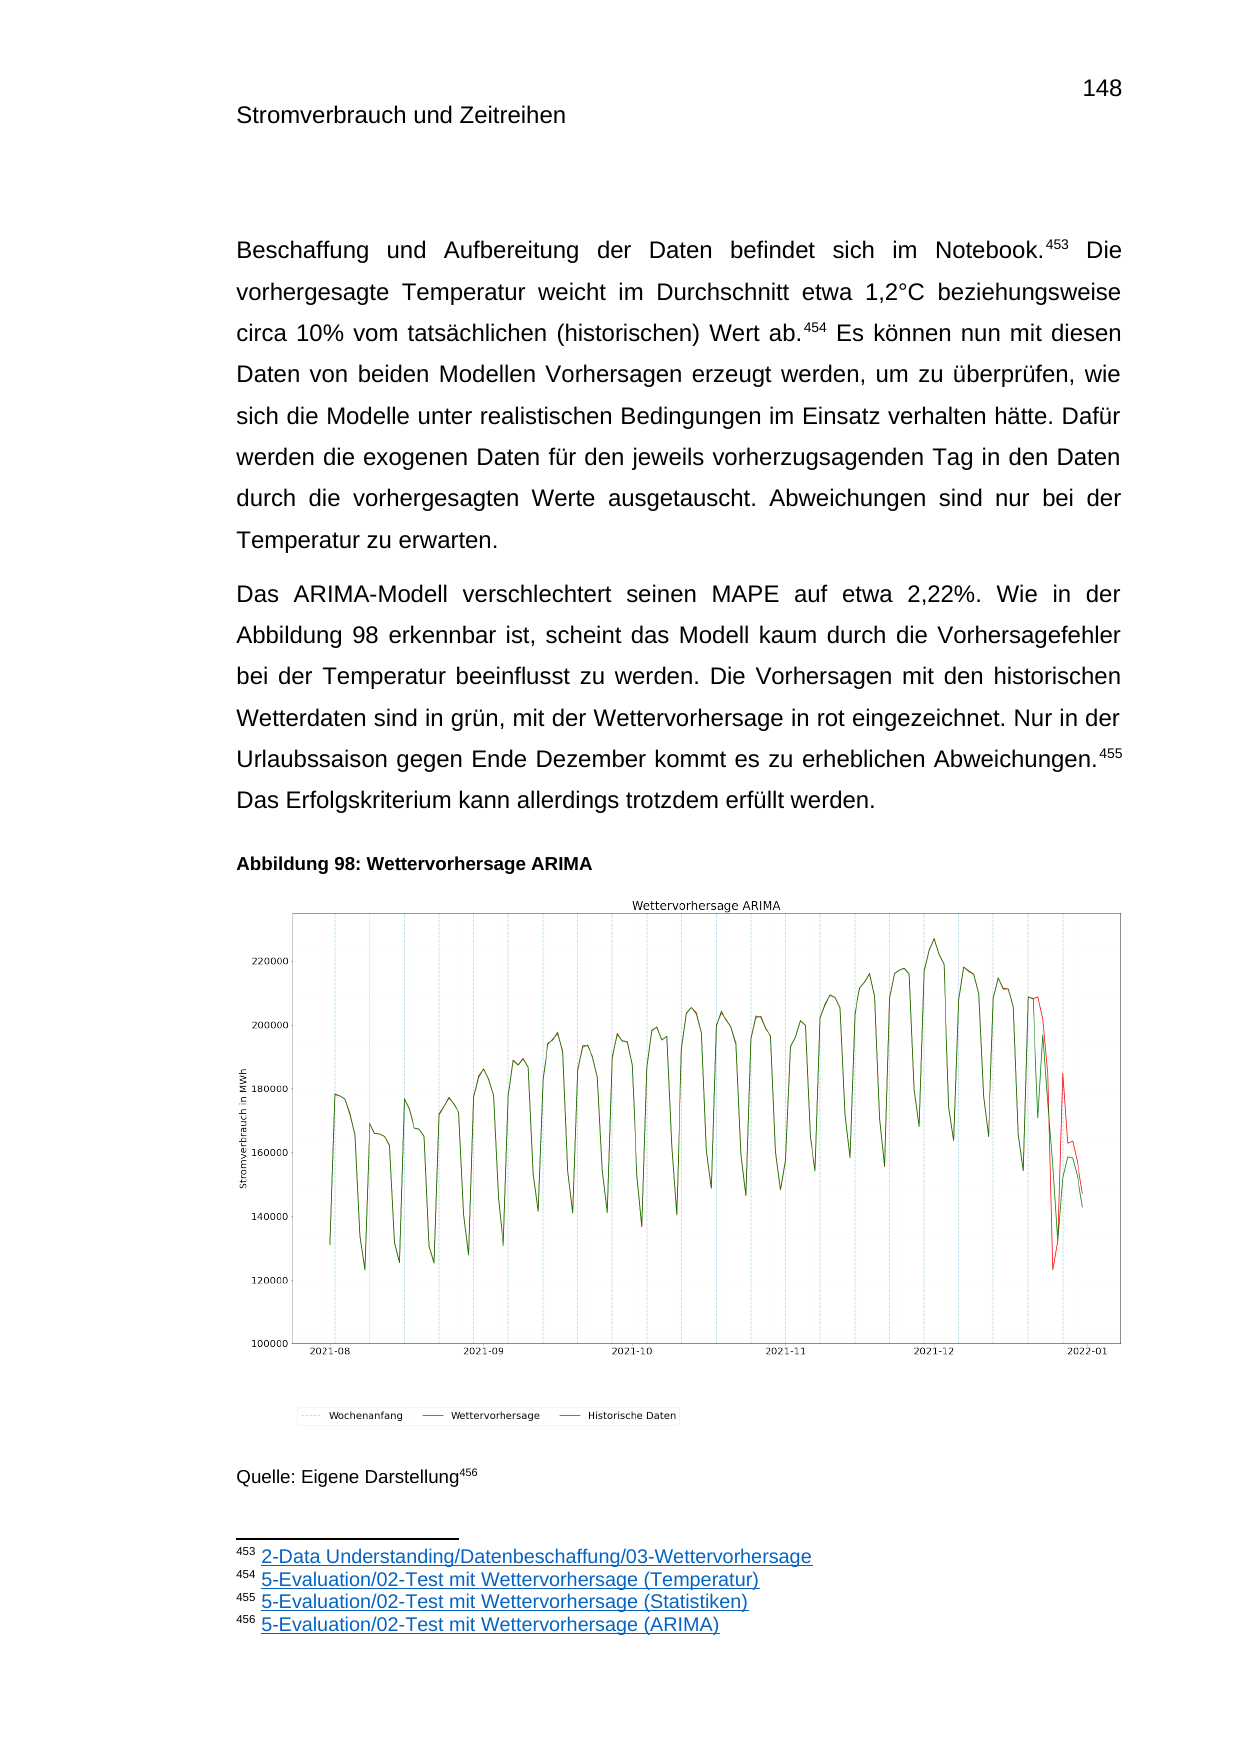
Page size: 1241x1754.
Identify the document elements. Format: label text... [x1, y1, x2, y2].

text Quelle: Eigene Darstellung [236, 1466, 1122, 1488]
picture [236, 897, 1123, 1428]
text Abbildung 98: Wettervorhersage ARIMA [236, 853, 1122, 874]
text Das ARIMA-Modell verschlechtert seinen MAPE auf etwa 2,22%. Wie in der Abbildung 98 erkennbar ist, scheint das Modell kaum durch die Vorhersagefehler bei der Temperatur beeinflusst zu werden. Die Vorhersagen mit den historischen Wetterdaten sind in grün, mit der Wettervorhersage in rot eingezeichnet. Nur in der Urlaubssaison gegen Ende Dezember kommt es zu erheblichen Abweichungen. Das Erfolgskriterium kann allerdings trotzdem erfüllt werden. [236, 579, 1122, 814]
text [236, 236, 1122, 553]
